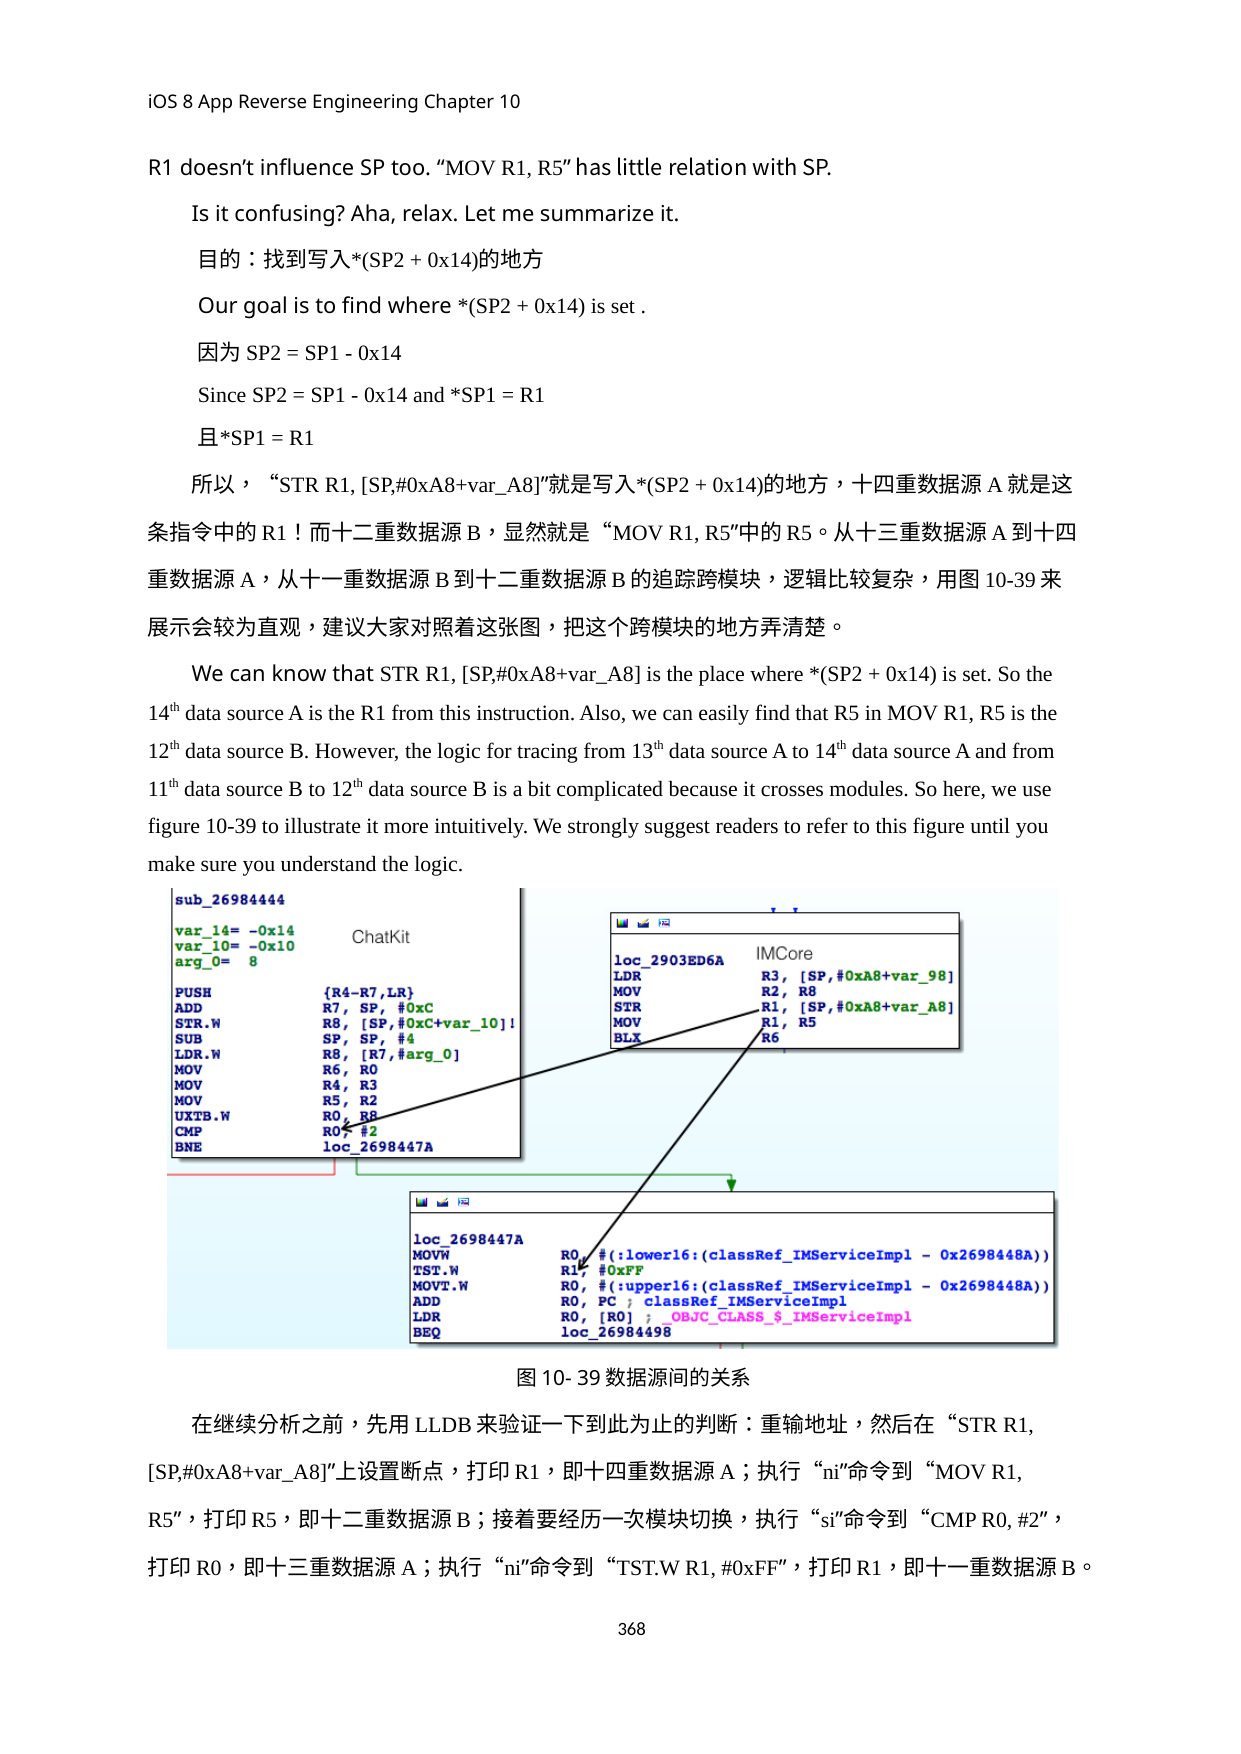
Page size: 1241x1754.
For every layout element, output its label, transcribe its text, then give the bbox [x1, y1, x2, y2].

text 且*SP1 = R1 [198, 420, 1078, 451]
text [148, 150, 1078, 182]
picture [167, 888, 1059, 1349]
text 因为SP2 = SP1 - 0x14 [198, 334, 1078, 366]
text 图10- 39 数据源间的关系 [148, 1361, 1078, 1392]
text 目的：找到写入*(SP2 + 0x14)的地方 [198, 242, 1078, 274]
text Our goal is to find where *(SP2 + 0x14) is set . [198, 290, 1078, 319]
text 所以，“STR R1, [SP,#0xA8+var_A8]”就是写入*(SP2 + 0x14)的地方，十四重数据源A就是这条指令中的R1！而十二重数据源B，显然就是“MOV R1, R5”中的R5。从十三重数据源A到十四重数据源A，从十一重数据源B到十二重数据源B的追踪跨模块，逻辑比较复杂，用图10-39来展示会较为直观，建议大家对照着这张图，把这个跨模块的地方弄清楚。 [148, 467, 1078, 642]
text We can know that STR R1, [SP,#0xA8+var_A8] is the place where *(SP2 + 0x14) is set. So the 14th data source A is the R1 from this instruction. Also, we can easily find that R5 in MOV R1, R5 is the 12th data source B. However, the logic for tracing from 13th data source A to 14th data source A and from 11th data source B to 12th data source B is a bit complicated because it crosses modules. So here, we use figure 10-39 to illustrate it more intuitively. We strongly suggest readers to refer to this figure until you make sure you understand the logic. [148, 657, 1078, 876]
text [148, 1407, 1078, 1581]
text Since SP2 = SP1 - 0x14 and *SP1 = R1 [198, 382, 1078, 407]
text Is it confusing? Aha, relax. Let me summarize it. [148, 198, 1078, 227]
